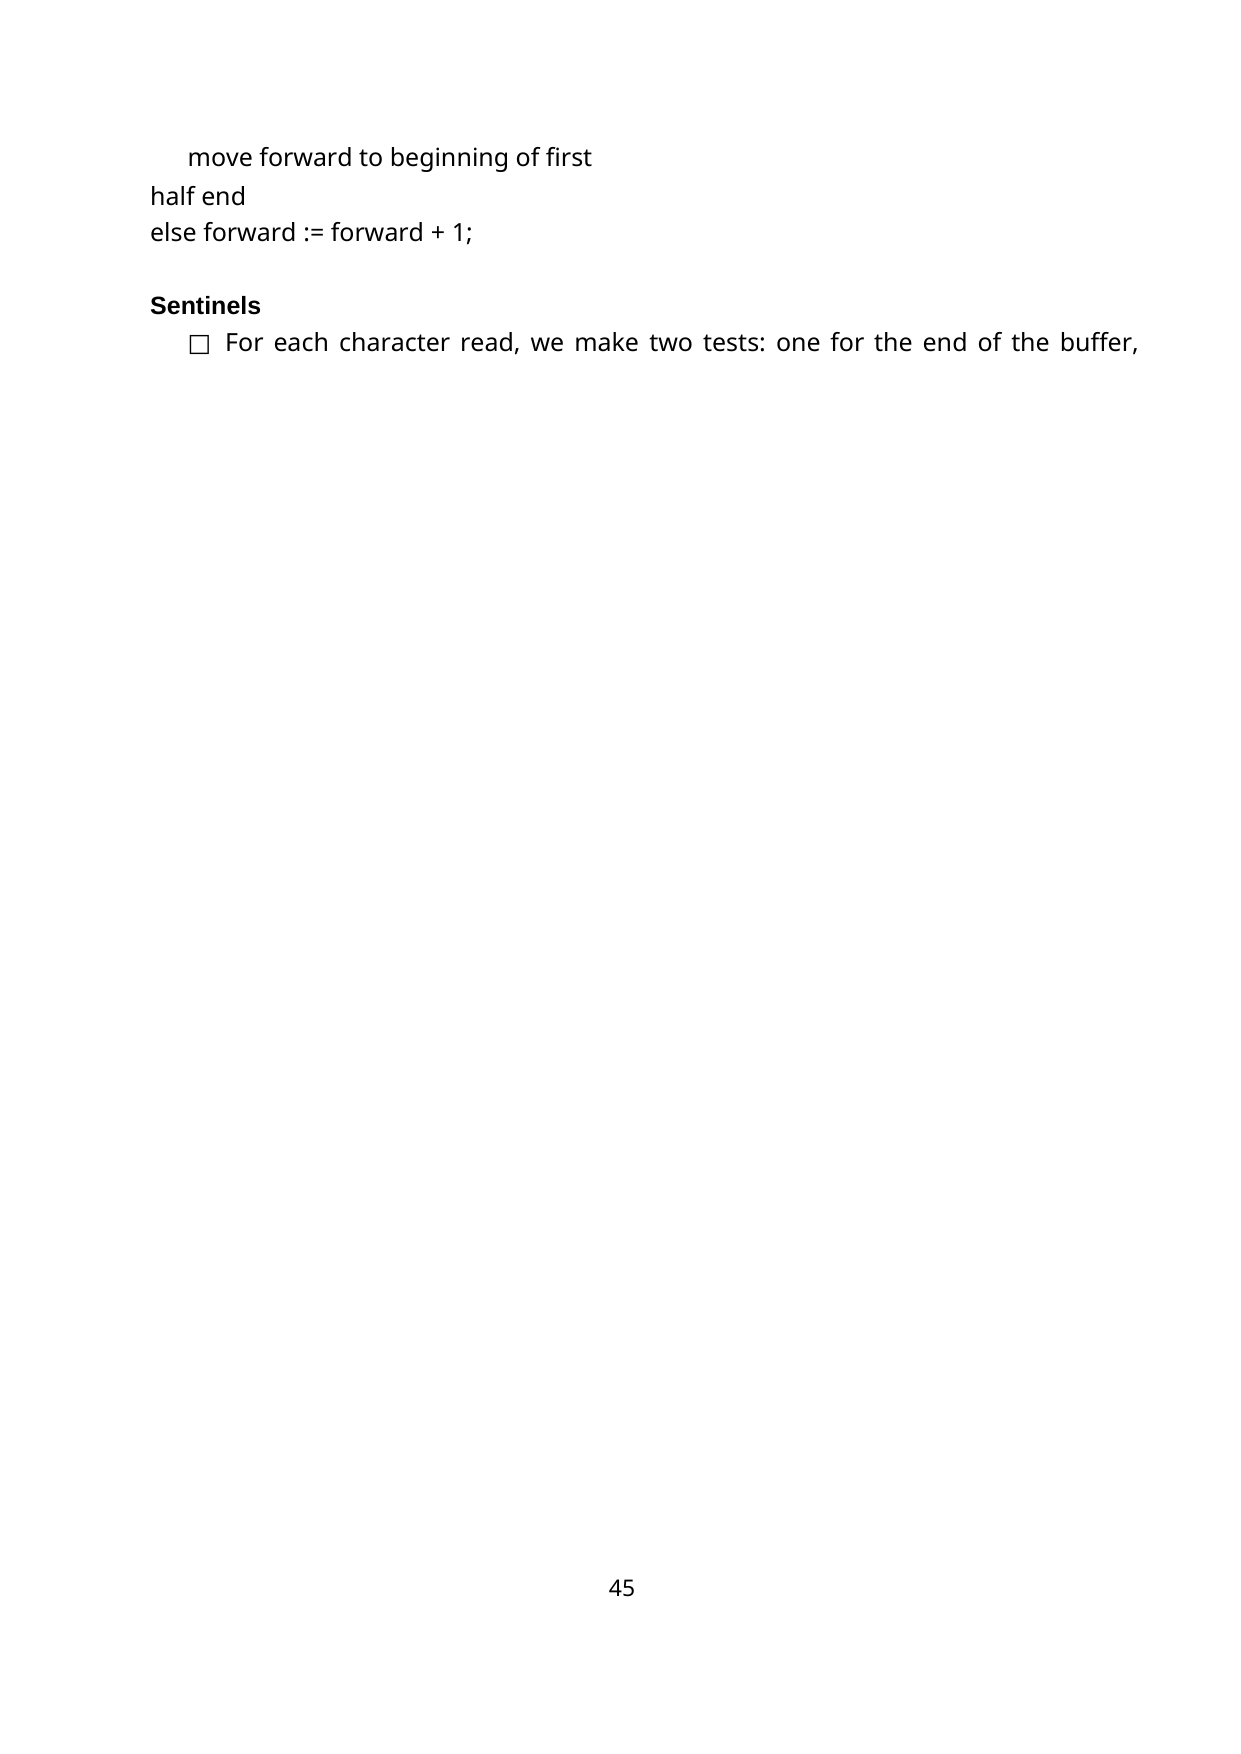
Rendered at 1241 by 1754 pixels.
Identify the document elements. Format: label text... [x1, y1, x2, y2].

list For each character read, we make two tests: one for the end of the buffer, [187, 324, 1240, 359]
subtitle Sentinels [150, 291, 1240, 320]
text else forward := forward + 1; [150, 218, 1240, 247]
text move forward to beginning of first half end [150, 139, 605, 213]
